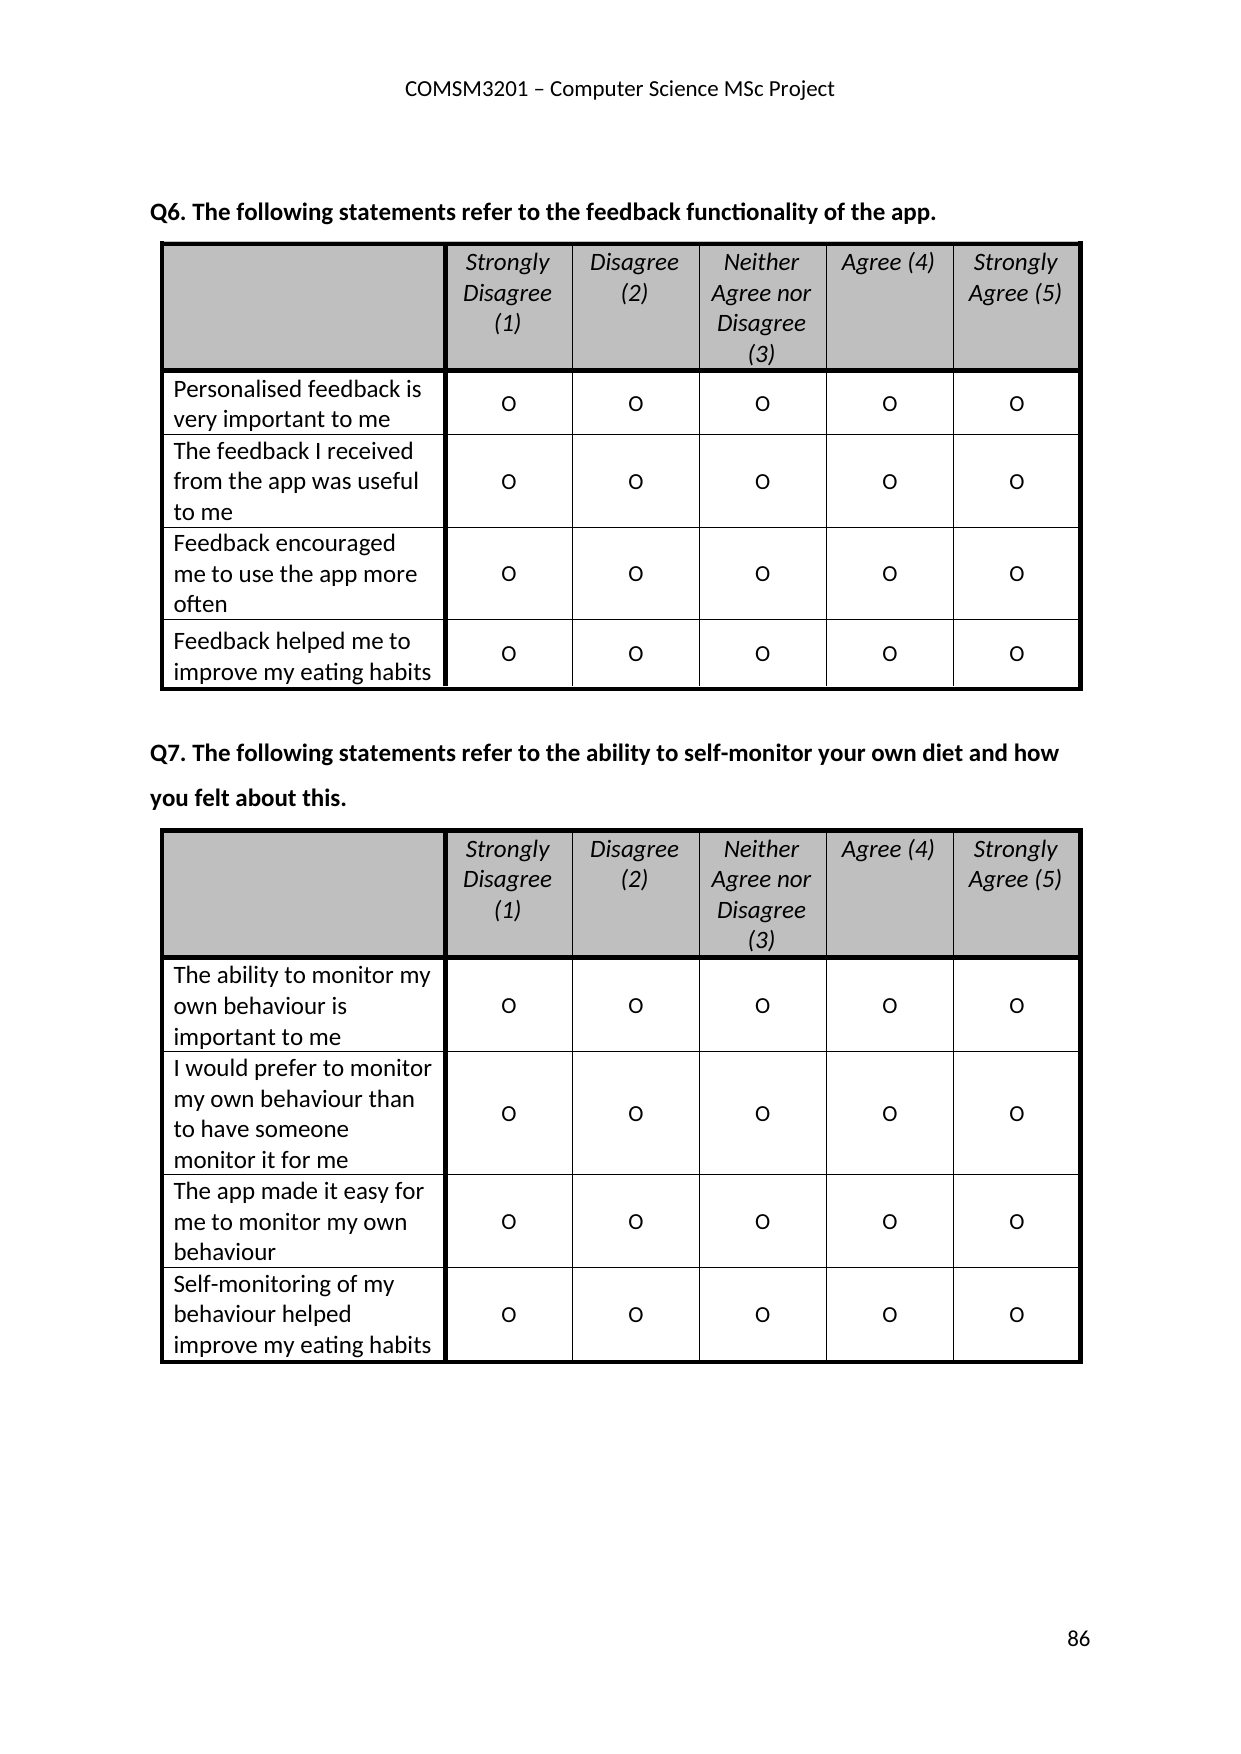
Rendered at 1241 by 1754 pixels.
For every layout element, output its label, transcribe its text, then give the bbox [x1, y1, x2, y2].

table_cell O [954, 960, 1078, 1051]
table_cell Feedback helped me to improve my eating habits [164, 620, 443, 686]
table_cell O [827, 528, 953, 619]
table_cell Self-monitoring of my behaviour helped improve my eating habits [164, 1268, 443, 1359]
table_cell O [448, 960, 572, 1051]
table_cell O [448, 373, 572, 434]
table_cell O [827, 960, 953, 1051]
table_cell O [954, 435, 1078, 527]
table_header Neither Agree nor Disagree (3) [700, 246, 826, 368]
table_cell O [954, 528, 1078, 619]
table_cell O [448, 528, 572, 619]
table_cell Personalised feedback is very important to me [164, 373, 443, 434]
table_cell O [448, 1175, 572, 1267]
table_cell O [700, 528, 826, 619]
table_cell O [573, 435, 699, 527]
table_cell O [827, 435, 953, 527]
table_cell O [573, 960, 699, 1051]
table_header Agree (4) [827, 246, 953, 368]
table_cell O [700, 1175, 826, 1267]
table_cell O [700, 1268, 826, 1359]
table_cell O [448, 1268, 572, 1359]
table_cell O [827, 1175, 953, 1267]
table_cell O [700, 373, 826, 434]
table_header Strongly Disagree (1) [448, 833, 572, 955]
table_cell I would prefer to monitor my own behaviour than to have someone monitor it for me [164, 1052, 443, 1174]
table_cell O [954, 1268, 1078, 1359]
table_cell O [827, 1052, 953, 1174]
table_cell O [448, 435, 572, 527]
table_cell O [573, 528, 699, 619]
table_cell O [700, 620, 826, 686]
table_cell O [954, 1052, 1078, 1174]
table_cell O [573, 1268, 699, 1359]
table_header Strongly Agree (5) [954, 833, 1078, 955]
table_header [164, 246, 443, 368]
text Q6. The following statements refer to the feedback functionality of the app. [150, 196, 1090, 226]
table_header Disagree (2) [573, 833, 699, 955]
table_header Strongly Disagree (1) [448, 246, 572, 368]
table_cell O [700, 960, 826, 1051]
table_header Disagree (2) [573, 246, 699, 368]
table_cell O [448, 620, 572, 686]
table_header [164, 833, 443, 955]
table_header Agree (4) [827, 833, 953, 955]
text Q7. The following statements refer to the ability to self-monitor your own diet and how you felt about this. [150, 737, 1090, 813]
table_cell O [700, 1052, 826, 1174]
table_cell Feedback encouraged me to use the app more often [164, 528, 443, 619]
table_header Neither Agree nor Disagree (3) [700, 833, 826, 955]
table_cell O [954, 620, 1078, 686]
table_cell O [954, 1175, 1078, 1267]
table_cell O [573, 1052, 699, 1174]
table_cell O [573, 620, 699, 686]
table_header Strongly Agree (5) [954, 246, 1078, 368]
table_cell O [827, 373, 953, 434]
table_cell The ability to monitor my own behaviour is important to me [164, 960, 443, 1051]
table_cell O [954, 373, 1078, 434]
table_cell O [573, 373, 699, 434]
table_cell The feedback I received from the app was useful to me [164, 435, 443, 527]
table_cell O [827, 1268, 953, 1359]
table_cell O [827, 620, 953, 686]
table_cell The app made it easy for me to monitor my own behaviour [164, 1175, 443, 1267]
table_cell O [573, 1175, 699, 1267]
table_cell O [448, 1052, 572, 1174]
table_cell O [700, 435, 826, 527]
